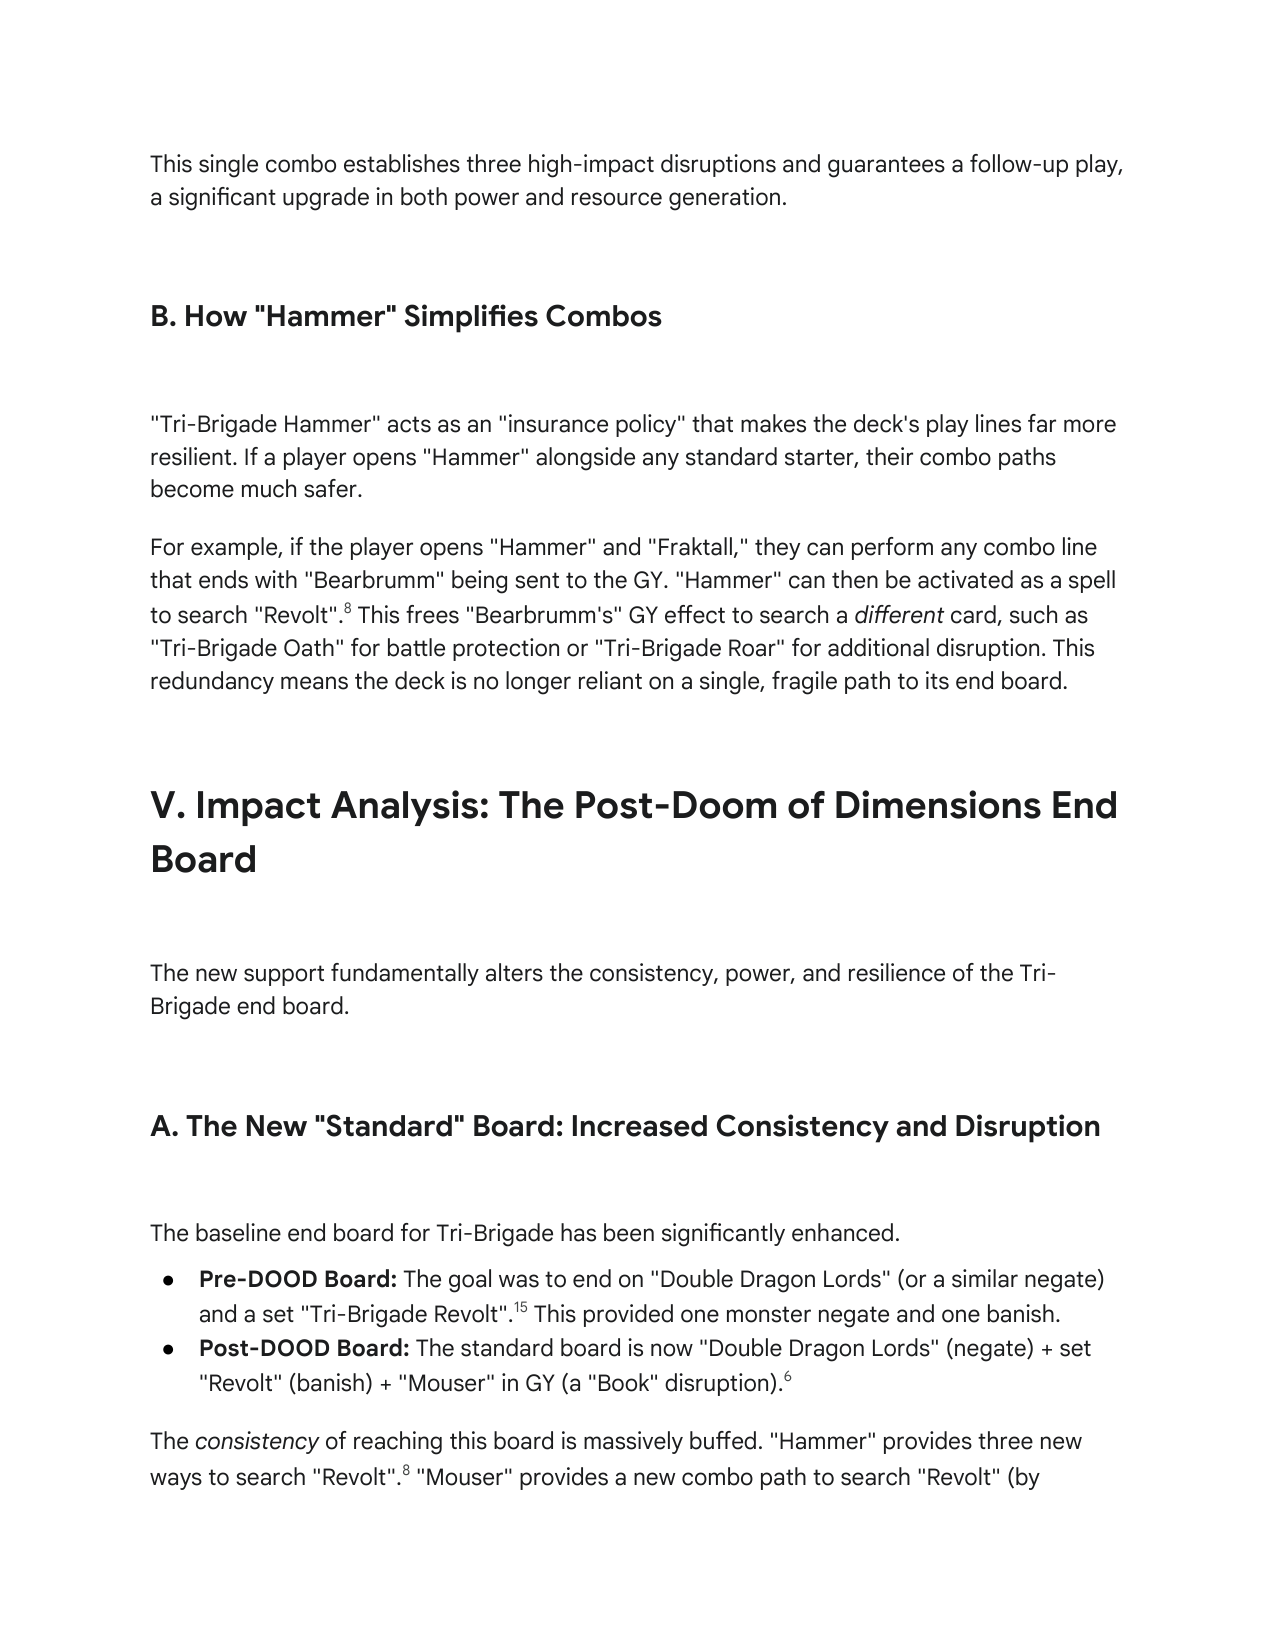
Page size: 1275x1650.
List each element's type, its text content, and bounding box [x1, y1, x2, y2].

list Pre-DOOD Board: The goal was to end on "Double Dragon Lords" (or a similar negate) and a set "Tri-Brigade Revolt".15 This provided one monster negate and one banish. [161, 1265, 1125, 1329]
text The new support fundamentally alters the consistency, power, and resilience of the Tri-Brigade end board. [150, 960, 1125, 1021]
subtitle B. How "Hammer" Simplifies Combos [150, 298, 1125, 335]
text "Tri-Brigade Hammer" acts as an "insurance policy" that makes the deck's play lines far more resilient. If a player opens "Hammer" alongside any standard starter, their combo paths become much safer. [150, 410, 1125, 504]
text This single combo establishes three high-impact disruptions and guarantees a follow-up play, a significant upgrade in both power and resource generation. [150, 150, 1125, 211]
subtitle V. Impact Analysis: The Post-Doom of Dimensions End Board [150, 782, 1125, 883]
text For example, if the player opens "Hammer" and "Fraktall," they can perform any combo line that ends with "Bearbrumm" being sent to the GY. "Hammer" can then be activated as a spell to search "Revolt".8 This frees "Bearbrumm's" GY effect to search a different card, such as "Tri-Brigade Oath" for battle protection or "Tri-Brigade Roar" for additional disruption. This redundancy means the deck is no longer reliant on a single, fragile path to its end board. [150, 533, 1125, 696]
list Post-DOOD Board: The standard board is now "Double Dragon Lords" (negate) + set "Revolt" (banish) + "Mouser" in GY (a "Book" disruption).6 [161, 1334, 1125, 1398]
subtitle A. The New "Standard" Board: Increased Consistency and Disruption [150, 1108, 1125, 1144]
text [150, 1428, 1125, 1492]
text The baseline end board for Tri-Brigade has been significantly enhanced. [150, 1220, 1125, 1248]
